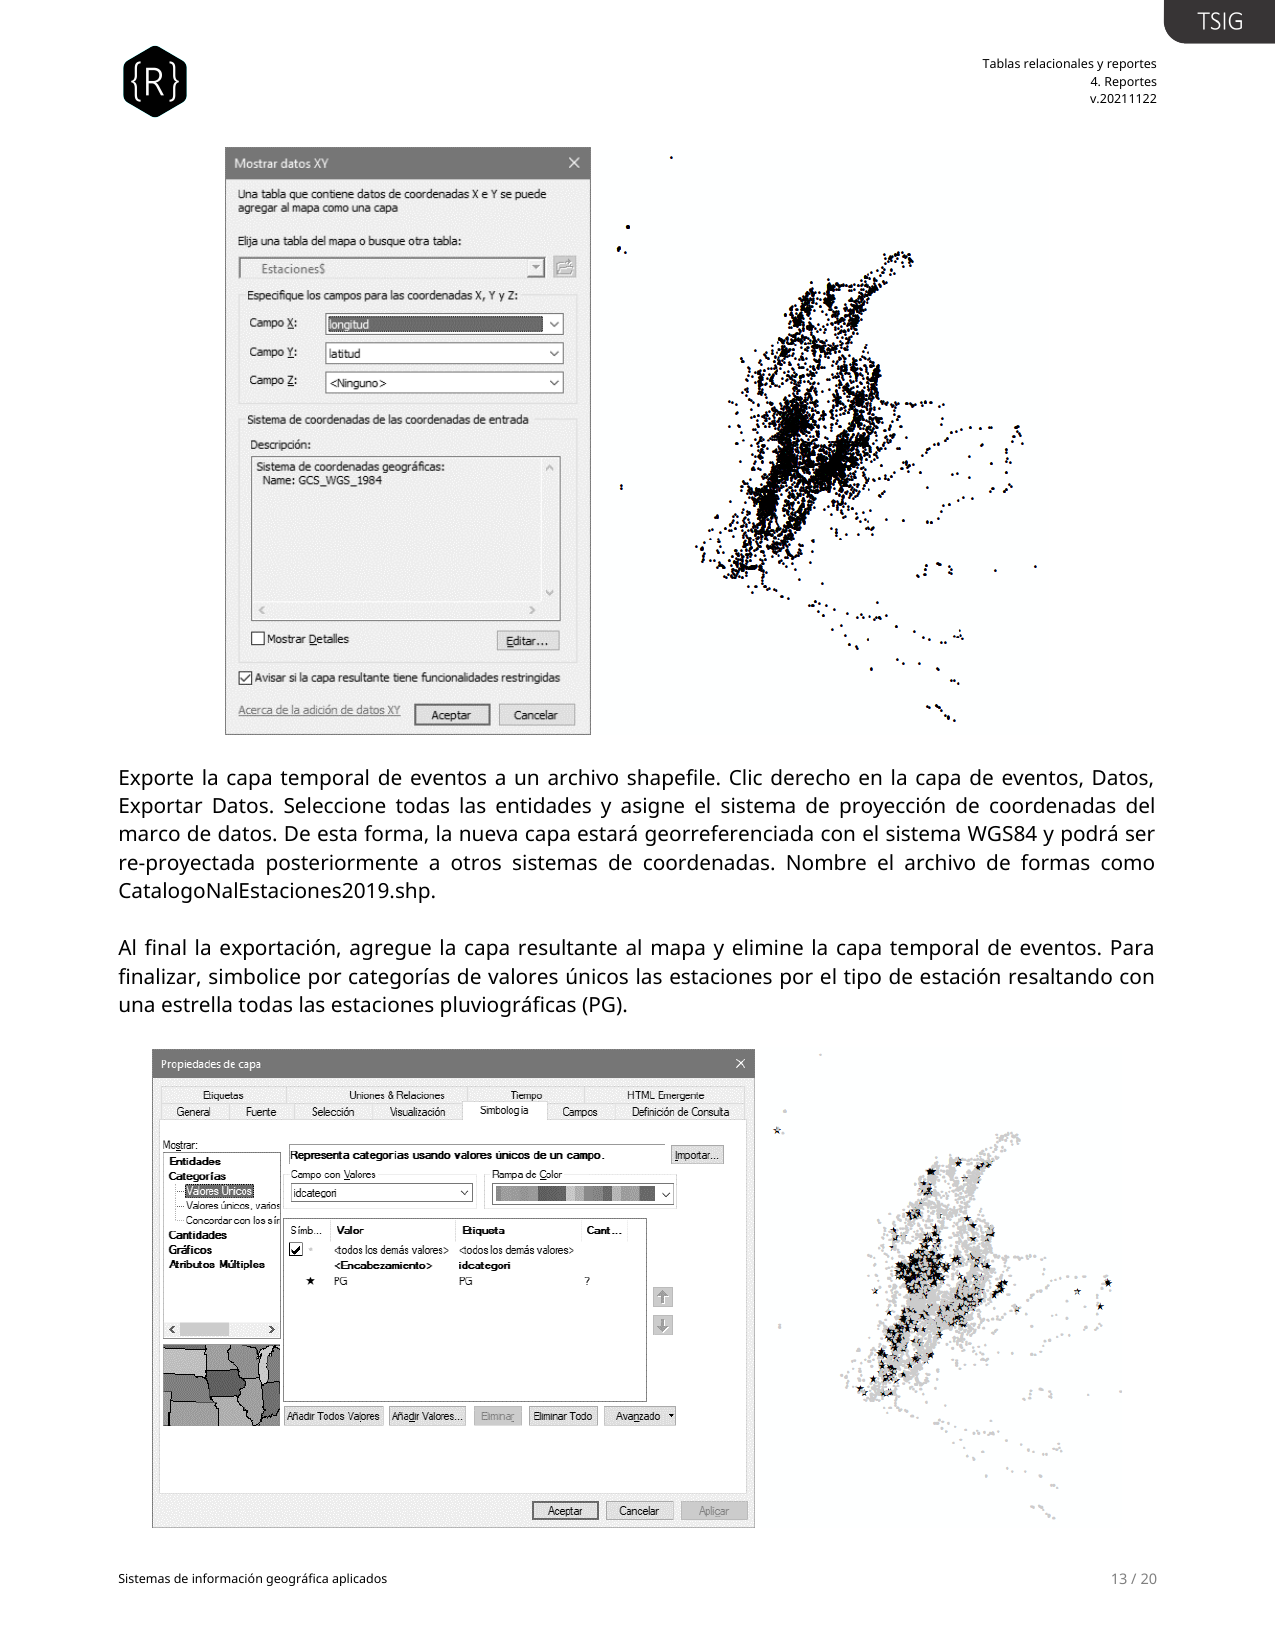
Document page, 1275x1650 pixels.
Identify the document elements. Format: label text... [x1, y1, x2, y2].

picture [596, 150, 1049, 735]
text Al final la exportación, agregue la capa resultante al mapa y elimine la capa temporal de eventos. Para finalizar, simbolice por categorías de valores únicos las estaciones por el tipo de estación resaltando con una estrella todas las estaciones pluviográficas (PG). [118, 933, 1157, 1019]
text Exporte la capa temporal de eventos a un archivo shapefile. Clic derecho en la capa de eventos, Datos, Exportar Datos. Seleccione todas las entidades y asigne el sistema de proyección de coordenadas del marco de datos. De esta forma, la nueva capa estará georreferenciada con el sistema WGS84 y podrá ser re-proyectada posteriormente a otros sistemas de coordenadas. Nombre el archivo de formas como CatalogoNalEstaciones2019.shp. [118, 763, 1157, 905]
picture [152, 1049, 755, 1528]
picture [1163, 0, 1275, 44]
picture [225, 147, 591, 735]
picture [118, 44, 192, 119]
picture [759, 1047, 1123, 1528]
